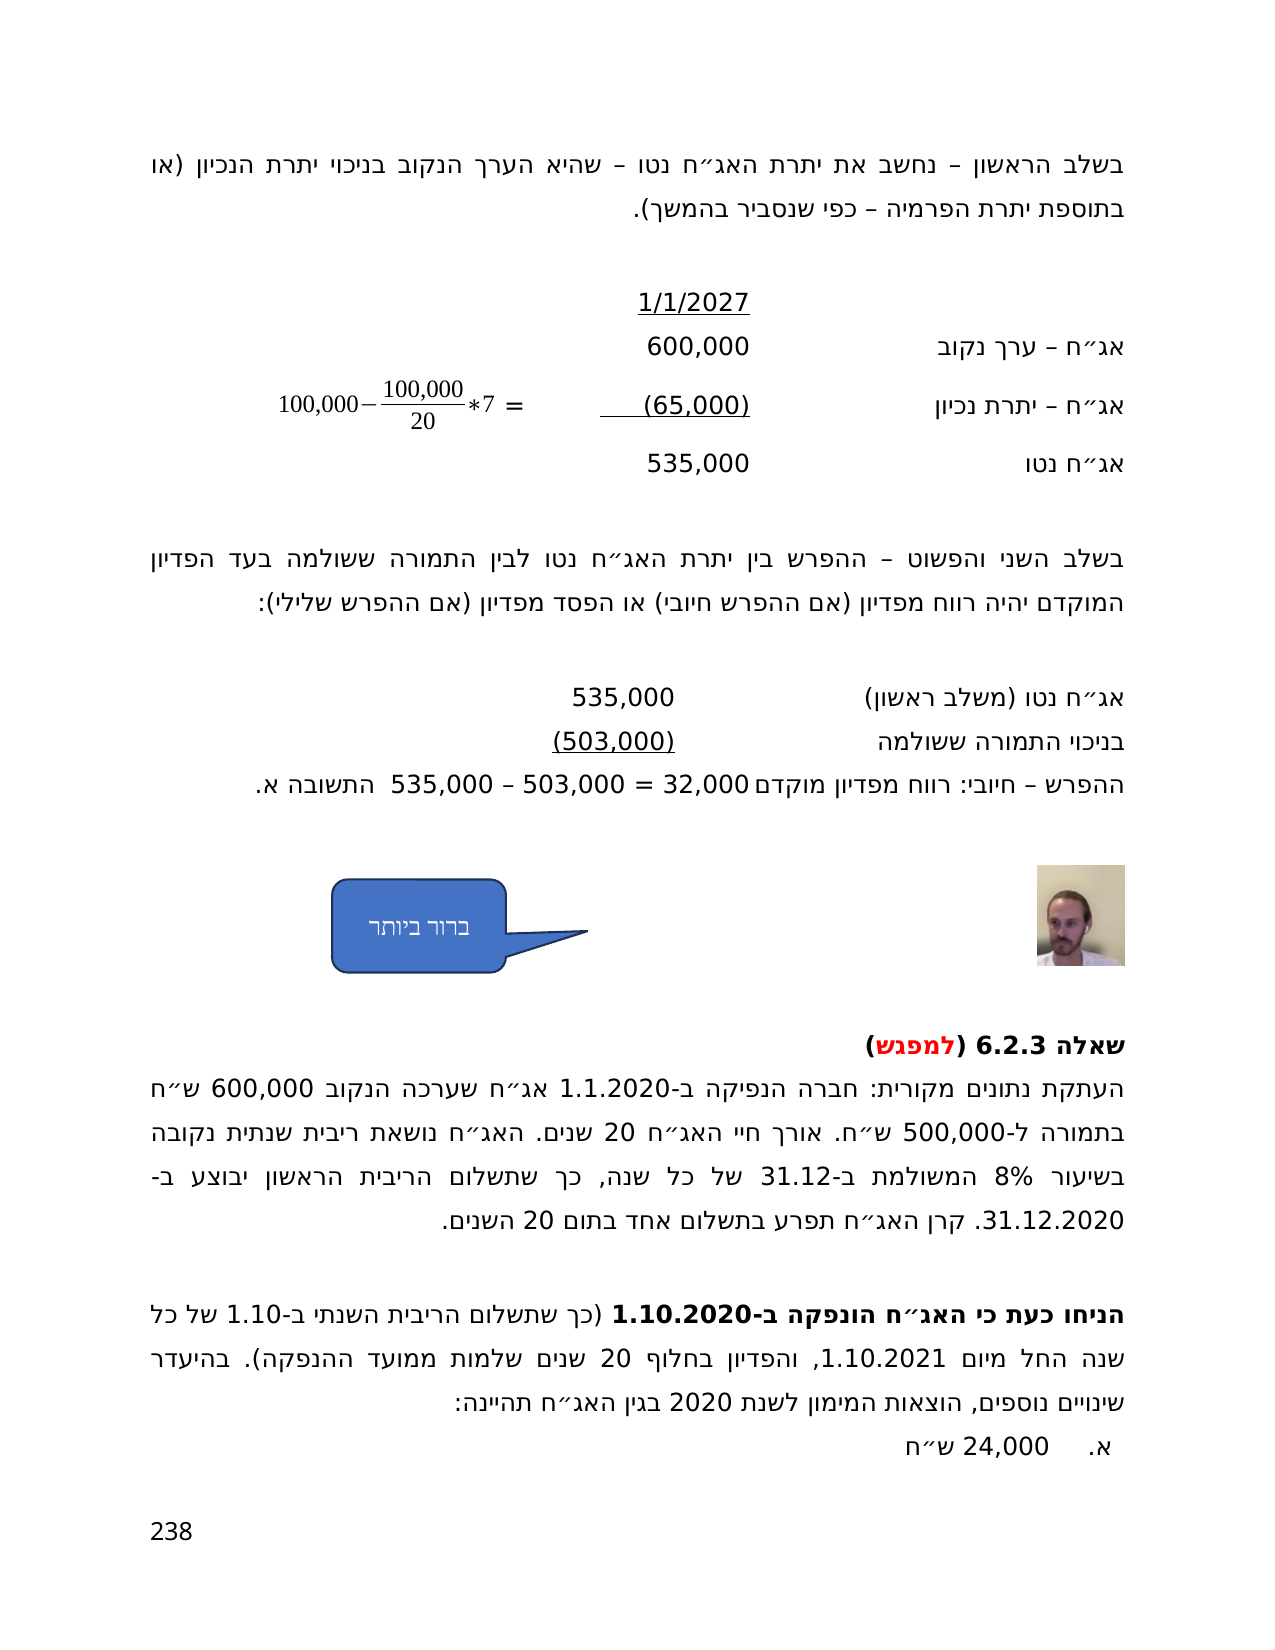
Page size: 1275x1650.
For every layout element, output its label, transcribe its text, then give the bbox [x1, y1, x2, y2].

text שאלה 6.2.3 (למפגש) [150, 1031, 1125, 1060]
text אג״ח – ערך נקוב 600,000 [150, 332, 1125, 361]
text אג״ח נטו 535,000 [150, 449, 1125, 479]
list 24,000 ש״ח [150, 1432, 1087, 1461]
text 1/1/2027 [150, 288, 1125, 318]
text בשלב הראשון – נחשב את יתרת האג״ח נטו – שהיא הערך הנקוב בניכוי יתרת הנכיון (או בתוספת יתרת הפרמיה – כפי שנסביר בהמשך). [150, 150, 1125, 223]
text אג״ח – יתרת נכיון (65,000) = [150, 376, 1125, 435]
text הניחו כעת כי האג״ח הונפקה ב-1.10.2020 (כך שתשלום הריבית השנתי ב-1.10 של כל שנה החל מיום 1.10.2021, והפדיון בחלוף 20 שנים שלמות ממועד ההנפקה). בהיעדר שינויים נוספים, הוצאות המימון לשנת 2020 בגין האג״ח תהיינה: [150, 1301, 1125, 1417]
text אג״ח נטו (משלב ראשון) 535,000 [150, 683, 1125, 712]
picture [1037, 865, 1125, 966]
text בשלב השני והפשוט – ההפרש בין יתרת האג״ח נטו לבין התמורה ששולמה בעד הפדיון המוקדם יהיה רווח מפדיון (אם ההפרש חיובי) או הפסד מפדיון (אם ההפרש שלילי): [150, 544, 1125, 617]
text העתקת נתונים מקורית: חברה הנפיקה ב-1.1.2020 אג״ח שערכה הנקוב 600,000 ש״ח בתמורה ל-500,000 ש״ח. אורך חיי האג״ח 20 שנים. האג״ח נושאת ריבית שנתית נקובה בשיעור 8% המשולמת ב-31.12 של כל שנה, כך שתשלום הריבית הראשון יבוצע ב-31.12.2020. קרן האג״ח תפרע בתשלום אחד בתום 20 השנים. [150, 1075, 1125, 1235]
text ההפרש – חיובי: רווח מפדיון מוקדם 32,000 = 503,000 – 535,000 התשובה א. [150, 770, 1125, 799]
text בניכוי התמורה ששולמה (503,000) [150, 727, 1125, 756]
